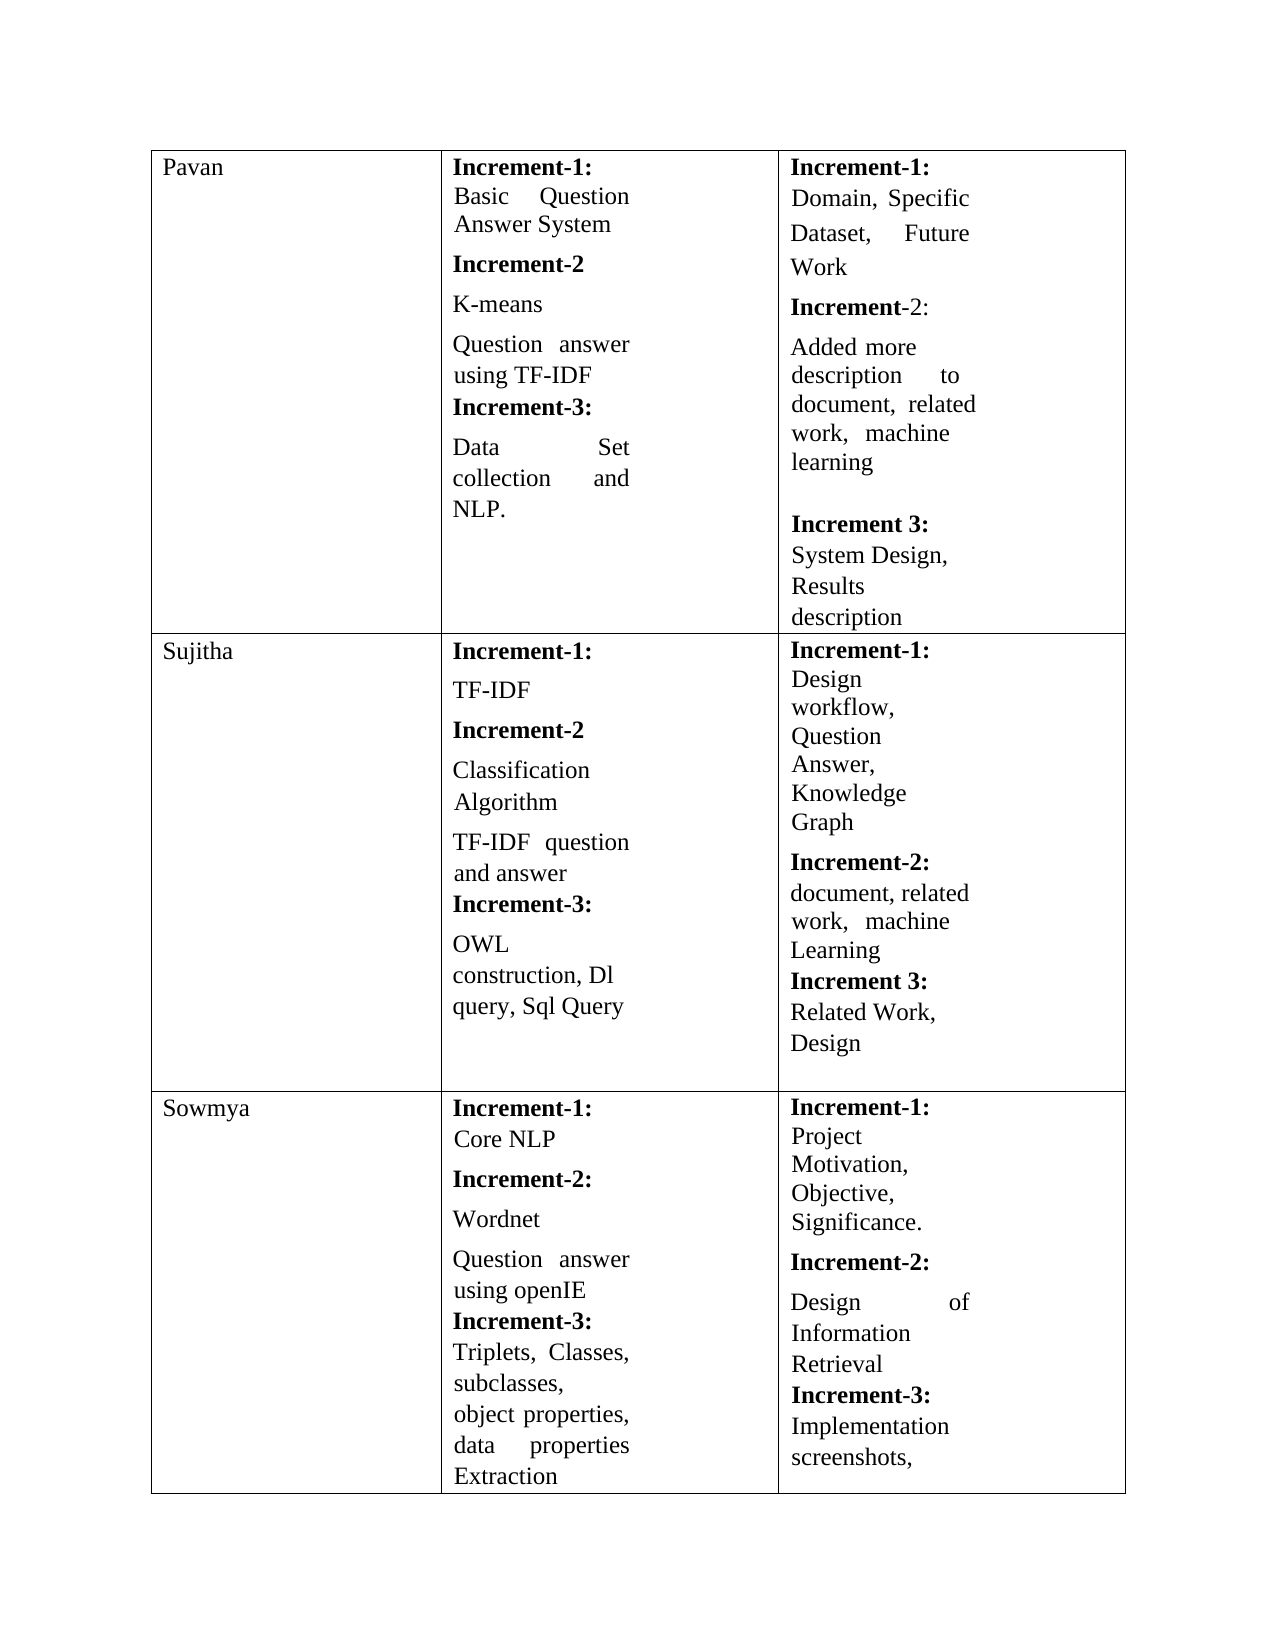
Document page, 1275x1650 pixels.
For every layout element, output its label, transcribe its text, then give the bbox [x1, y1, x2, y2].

table_cell Sowmya [152, 1092, 441, 1492]
table_cell Increment-1: Domain, Specific Dataset, Future Work Increment-2: Added more description to document, related work, machine learning Increment 3: System Design, Results description [779, 151, 1125, 633]
table_cell Increment-1: TF-IDF Increment-2 Classification Algorithm TF-IDF question and answer Increment-3: OWL construction, Dl query, Sql Query [442, 634, 778, 1091]
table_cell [779, 1092, 1125, 1492]
table_cell Increment-1: Design workflow, Question Answer, Knowledge Graph Increment-2: document, related work, machine Learning Increment 3: Related Work, Design [779, 634, 1125, 1091]
table_cell Increment-1: Basic Question Answer System Increment-2 K-means Question answer using TF-IDF Increment-3: Data Set collection and NLP. [442, 151, 778, 633]
table_cell Sujitha [152, 634, 441, 1091]
table_cell Pavan [152, 151, 441, 633]
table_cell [442, 1092, 778, 1492]
